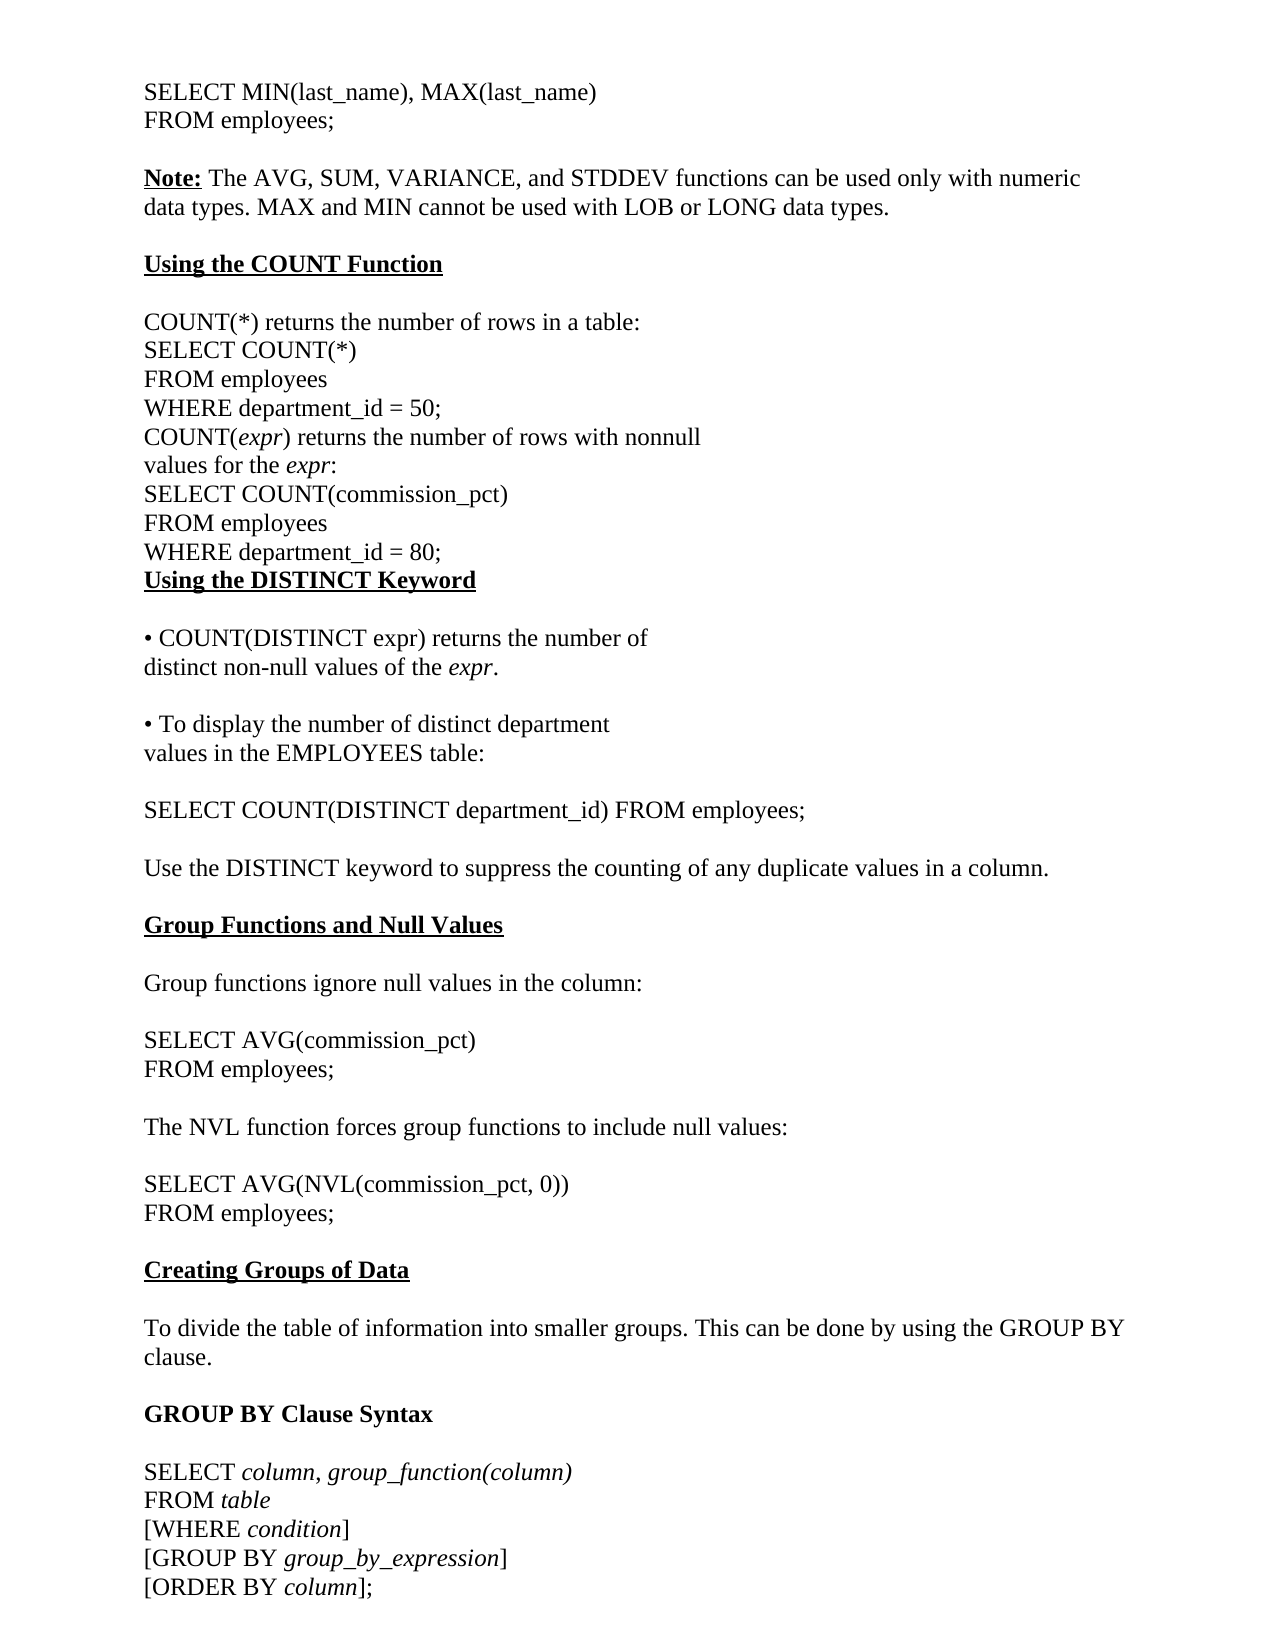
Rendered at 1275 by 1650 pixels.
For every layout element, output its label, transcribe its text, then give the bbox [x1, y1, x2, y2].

text • COUNT(DISTINCT expr) returns the number of [143, 623, 1144, 652]
text COUNT(*) returns the number of rows in a table: [143, 307, 1144, 335]
text The NVL function forces group functions to include null values: [143, 1112, 1144, 1140]
text FROM employees; [143, 105, 1144, 134]
text COUNT(expr) returns the number of rows with nonnull [143, 422, 1144, 450]
text Group Functions and Null Values [143, 910, 1144, 939]
text SELECT AVG(NVL(commission_pct, 0)) [143, 1169, 1144, 1198]
text FROM employees; [143, 1054, 1144, 1083]
text values for the expr: [143, 450, 1144, 479]
text SELECT COUNT(commission_pct) [143, 479, 1144, 508]
text [ORDER BY column]; [143, 1572, 1144, 1600]
text [WHERE condition] [143, 1514, 1144, 1543]
text SELECT COUNT(*) [143, 335, 1144, 364]
text data types. MAX and MIN cannot be used with LOB or LONG data types. [143, 192, 1144, 220]
text Using the DISTINCT Keyword [143, 565, 1144, 594]
text [GROUP BY group_by_expression] [143, 1543, 1144, 1572]
text To divide the table of information into smaller groups. This can be done by using the GROUP BY clause. [143, 1313, 1144, 1370]
text FROM employees; [143, 1198, 1144, 1227]
text SELECT MIN(last_name), MAX(last_name) [143, 77, 1144, 105]
text values in the EMPLOYEES table: [143, 738, 1144, 767]
text Group functions ignore null values in the column: [143, 968, 1144, 997]
text distinct non-null values of the expr. [143, 652, 1144, 680]
text Using the COUNT Function [143, 249, 1144, 278]
text Creating Groups of Data [143, 1255, 1144, 1284]
text SELECT COUNT(DISTINCT department_id) FROM employees; [143, 795, 1144, 824]
text FROM table [143, 1485, 1144, 1514]
text FROM employees [143, 364, 1144, 393]
text SELECT column, group_function(column) [143, 1457, 1144, 1485]
text Note: The AVG, SUM, VARIANCE, and STDDEV functions can be used only with numeric [143, 163, 1144, 192]
text Use the DISTINCT keyword to suppress the counting of any duplicate values in a column. [143, 853, 1144, 882]
text GROUP BY Clause Syntax [143, 1399, 1144, 1428]
text WHERE department_id = 80; [143, 537, 1144, 565]
text WHERE department_id = 50; [143, 393, 1144, 422]
text FROM employees [143, 508, 1144, 537]
text SELECT AVG(commission_pct) [143, 1025, 1144, 1054]
text • To display the number of distinct department [143, 709, 1144, 738]
